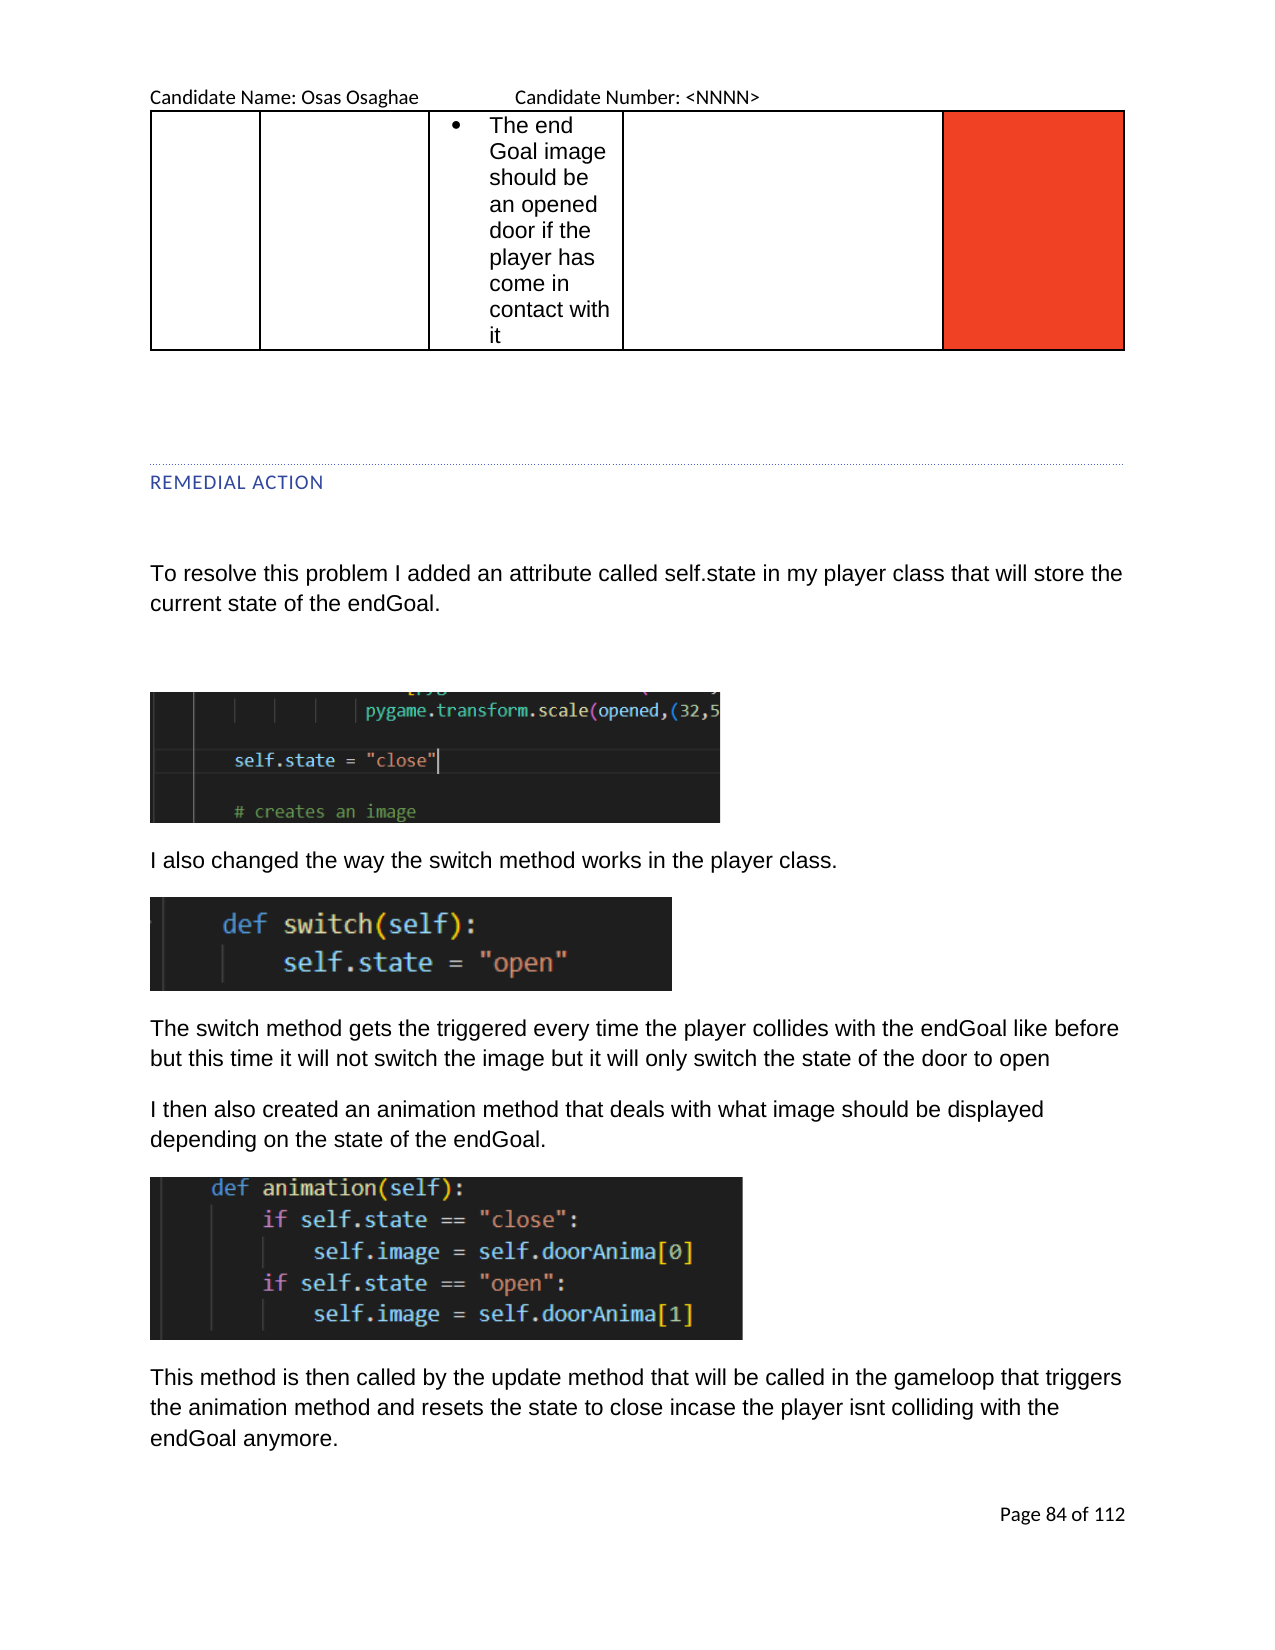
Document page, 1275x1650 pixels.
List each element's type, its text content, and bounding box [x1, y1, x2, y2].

text This method is then called by the update method that will be called in the gameloop that triggers the animation method and resets the state to close incase the player isnt colliding with the endGoal anymore. [150, 1364, 1125, 1451]
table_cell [430, 112, 622, 349]
text I then also created an animation method that deals with what image should be displayed depending on the state of the endGoal. [150, 1096, 1125, 1152]
subtitle Remedial Action [150, 463, 1125, 494]
text I also changed the way the switch method works in the player class. [150, 847, 1125, 873]
text The switch method gets the triggered every time the player collides with the endGoal like before but this time it will not switch the image but it will only switch the state of the door to open [150, 1015, 1125, 1071]
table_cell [261, 112, 428, 349]
picture [150, 692, 721, 823]
picture [150, 897, 672, 991]
picture [150, 1177, 743, 1340]
table_cell Fail [944, 112, 1123, 349]
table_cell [624, 112, 942, 349]
text To resolve this problem I added an attribute called self.state in my player class that will store the current state of the endGoal. [150, 560, 1125, 616]
table_cell 2 [152, 112, 259, 349]
